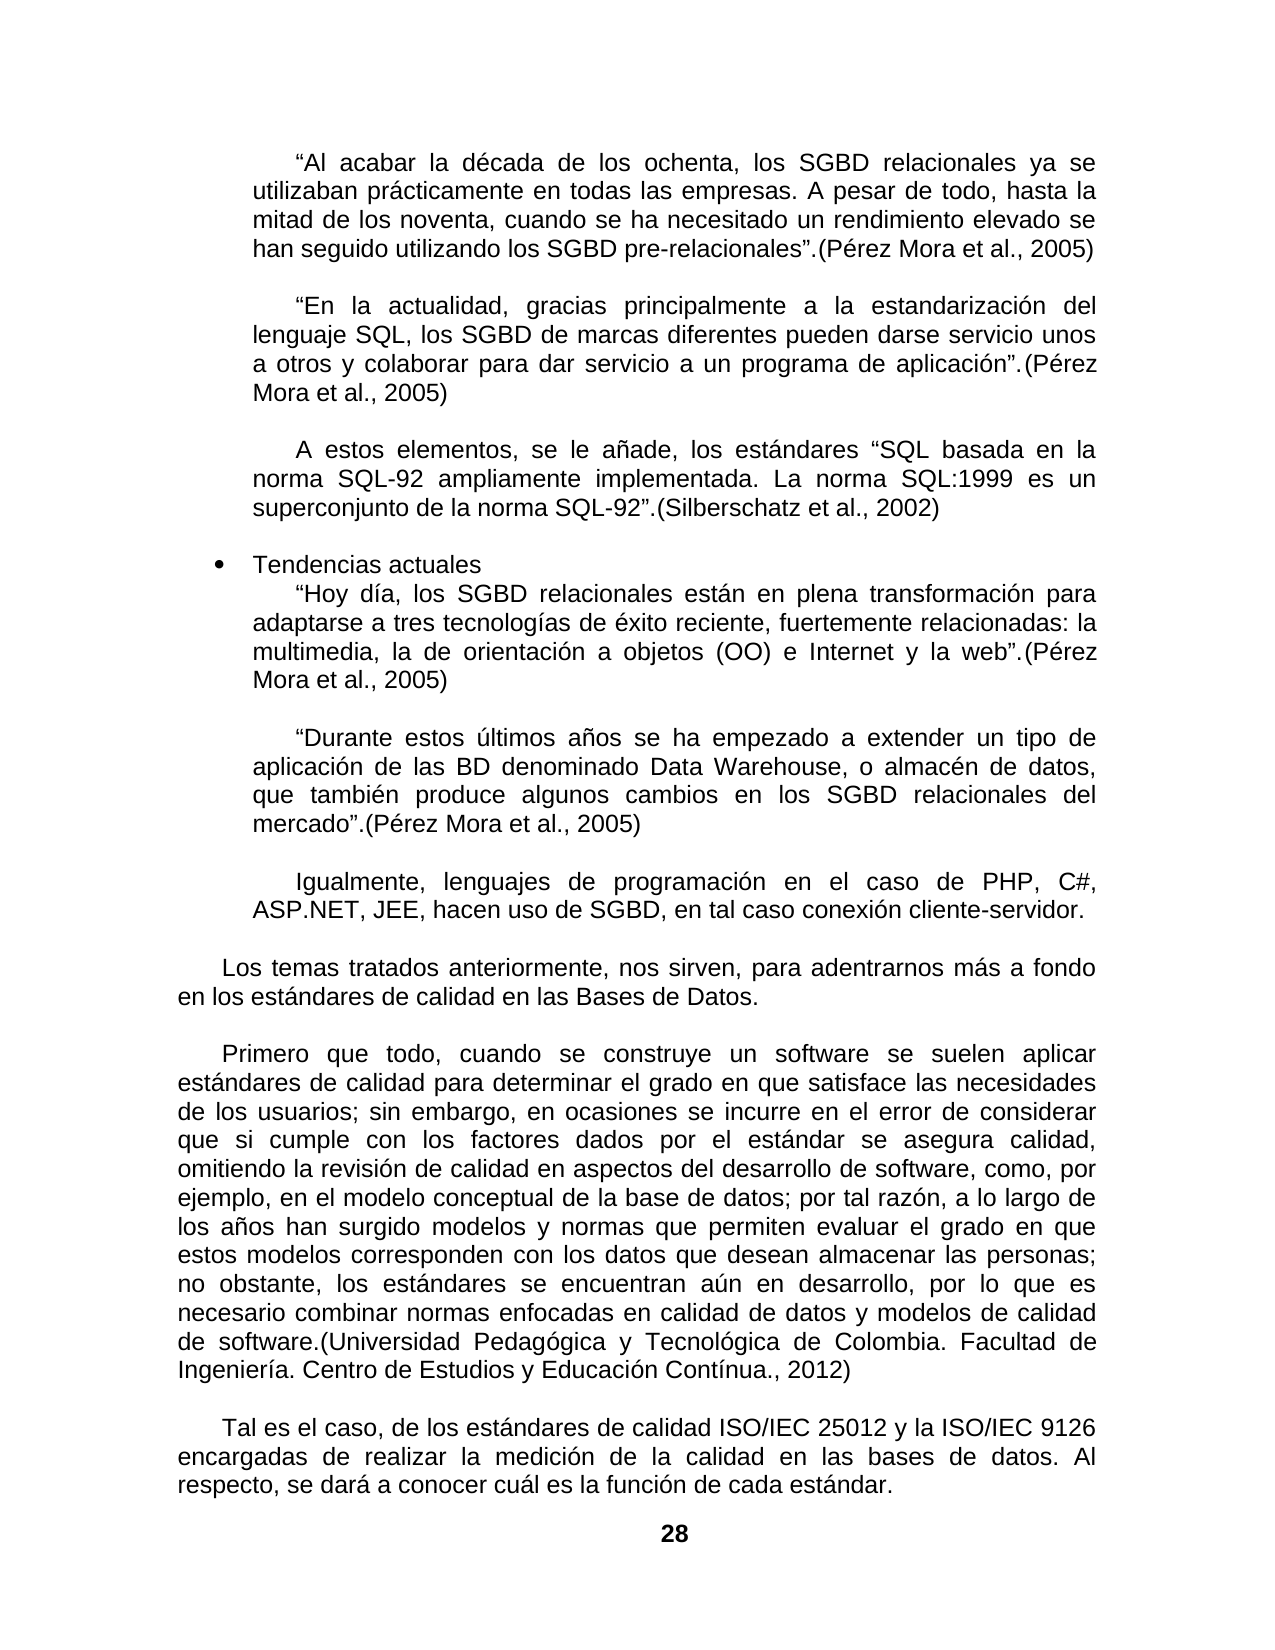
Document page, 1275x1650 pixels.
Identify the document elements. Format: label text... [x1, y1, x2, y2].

list “En la actualidad, gracias principalmente a la estandarización del lenguaje SQL, los SGBD de marcas diferentes pueden darse servicio unos a otros y colaborar para dar servicio a un programa de aplicación”.(Pérez Mora et al., 2005) [252, 291, 1098, 406]
text Primero que todo, cuando se construye un software se suelen aplicar estándares de calidad para determinar el grado en que satisface las necesidades de los usuarios; sin embargo, en ocasiones se incurre en el error de considerar que si cumple con los factores dados por el estándar se asegura calidad, omitiendo la revisión de calidad en aspectos del desarrollo de software, como, por ejemplo, en el modelo conceptual de la base de datos; por tal razón, a lo largo de los años han surgido modelos y normas que permiten evaluar el grado en que estos modelos corresponden con los datos que desean almacenar las personas; no obstante, los estándares se encuentran aún en desarrollo, por lo que es necesario combinar normas enfocadas en calidad de datos y modelos de calidad de software.(Universidad Pedagógica y Tecnológica de Colombia. Facultad de Ingeniería. Centro de Estudios y Educación Contínua., 2012) [177, 1039, 1098, 1384]
list Tendencias actuales [215, 550, 1098, 579]
list “Al acabar la década de los ochenta, los SGBD relacionales ya se utilizaban prácticamente en todas las empresas. A pesar de todo, hasta la mitad de los noventa, cuando se ha necesitado un rendimiento elevado se han seguido utilizando los SGBD pre-relacionales”.(Pérez Mora et al., 2005) [252, 148, 1098, 263]
list “Hoy día, los SGBD relacionales están en plena transformación para adaptarse a tres tecnologías de éxito reciente, fuertemente relacionadas: la multimedia, la de orientación a objetos (OO) e Internet y la web”.(Pérez Mora et al., 2005) [252, 579, 1098, 694]
list Igualmente, lenguajes de programación en el caso de PHP, C#, ASP.NET, JEE, hacen uso de SGBD, en tal caso conexión cliente-servidor. [252, 866, 1098, 924]
text Los temas tratados anteriormente, nos sirven, para adentrarnos más a fondo en los estándares de calidad en las Bases de Datos. [177, 953, 1098, 1010]
list “Durante estos últimos años se ha empezado a extender un tipo de aplicación de las BD denominado Data Warehouse, o almacén de datos, que también produce algunos cambios en los SGBD relacionales del mercado”.(Pérez Mora et al., 2005) [252, 723, 1098, 838]
text Tal es el caso, de los estándares de calidad ISO/IEC 25012 y la ISO/IEC 9126 encargadas de realizar la medición de la calidad en las bases de datos. Al respecto, se dará a conocer cuál es la función de cada estándar. [177, 1413, 1098, 1499]
list A estos elementos, se le añade, los estándares “SQL basada en la norma SQL-92 ampliamente implementada. La norma SQL:1999 es un superconjunto de la norma SQL-92”.(Silberschatz et al., 2002) [252, 435, 1098, 521]
